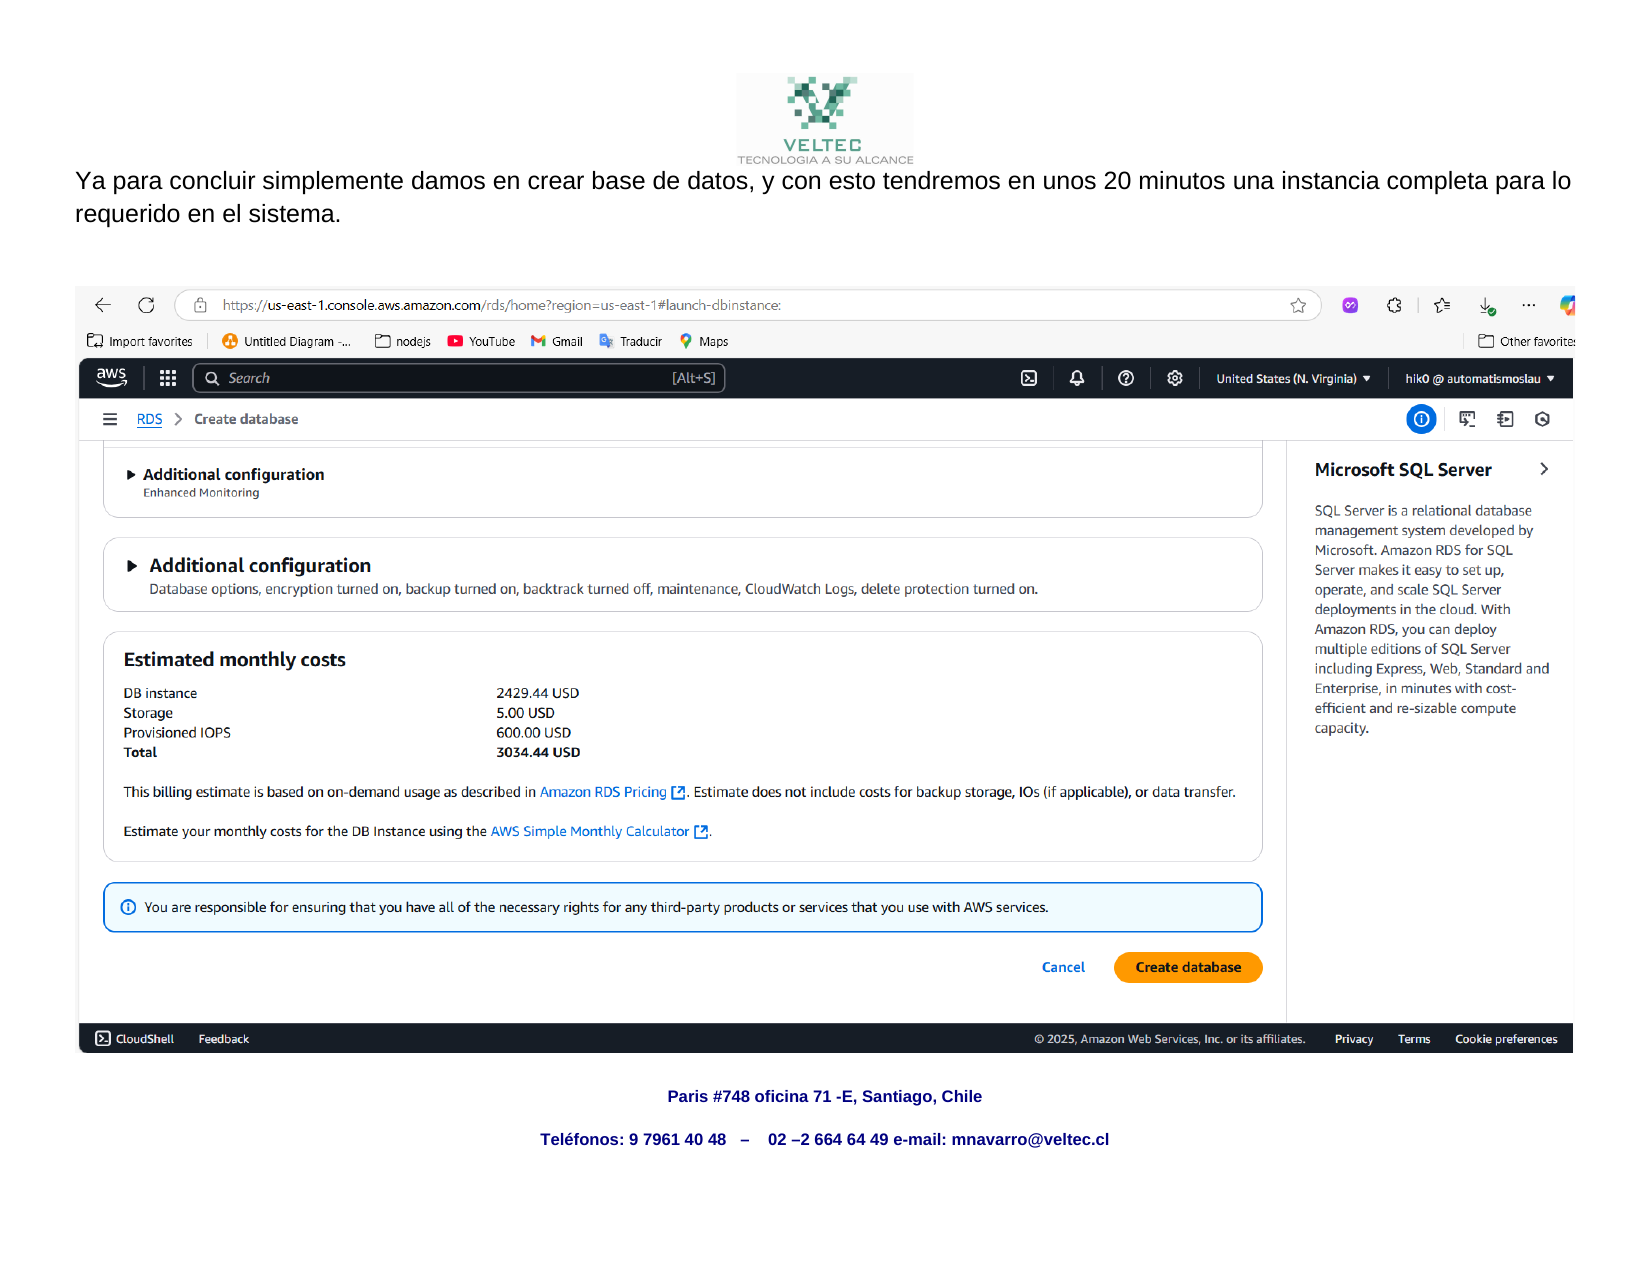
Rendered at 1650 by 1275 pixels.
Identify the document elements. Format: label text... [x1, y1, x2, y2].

picture [75, 286, 1575, 1053]
picture [736, 73, 914, 166]
text Ya para concluir simplemente damos en crear base de datos, y con esto tendremos en unos 20 minutos una instancia completa para lo requerido en el sistema. [75, 166, 1575, 227]
